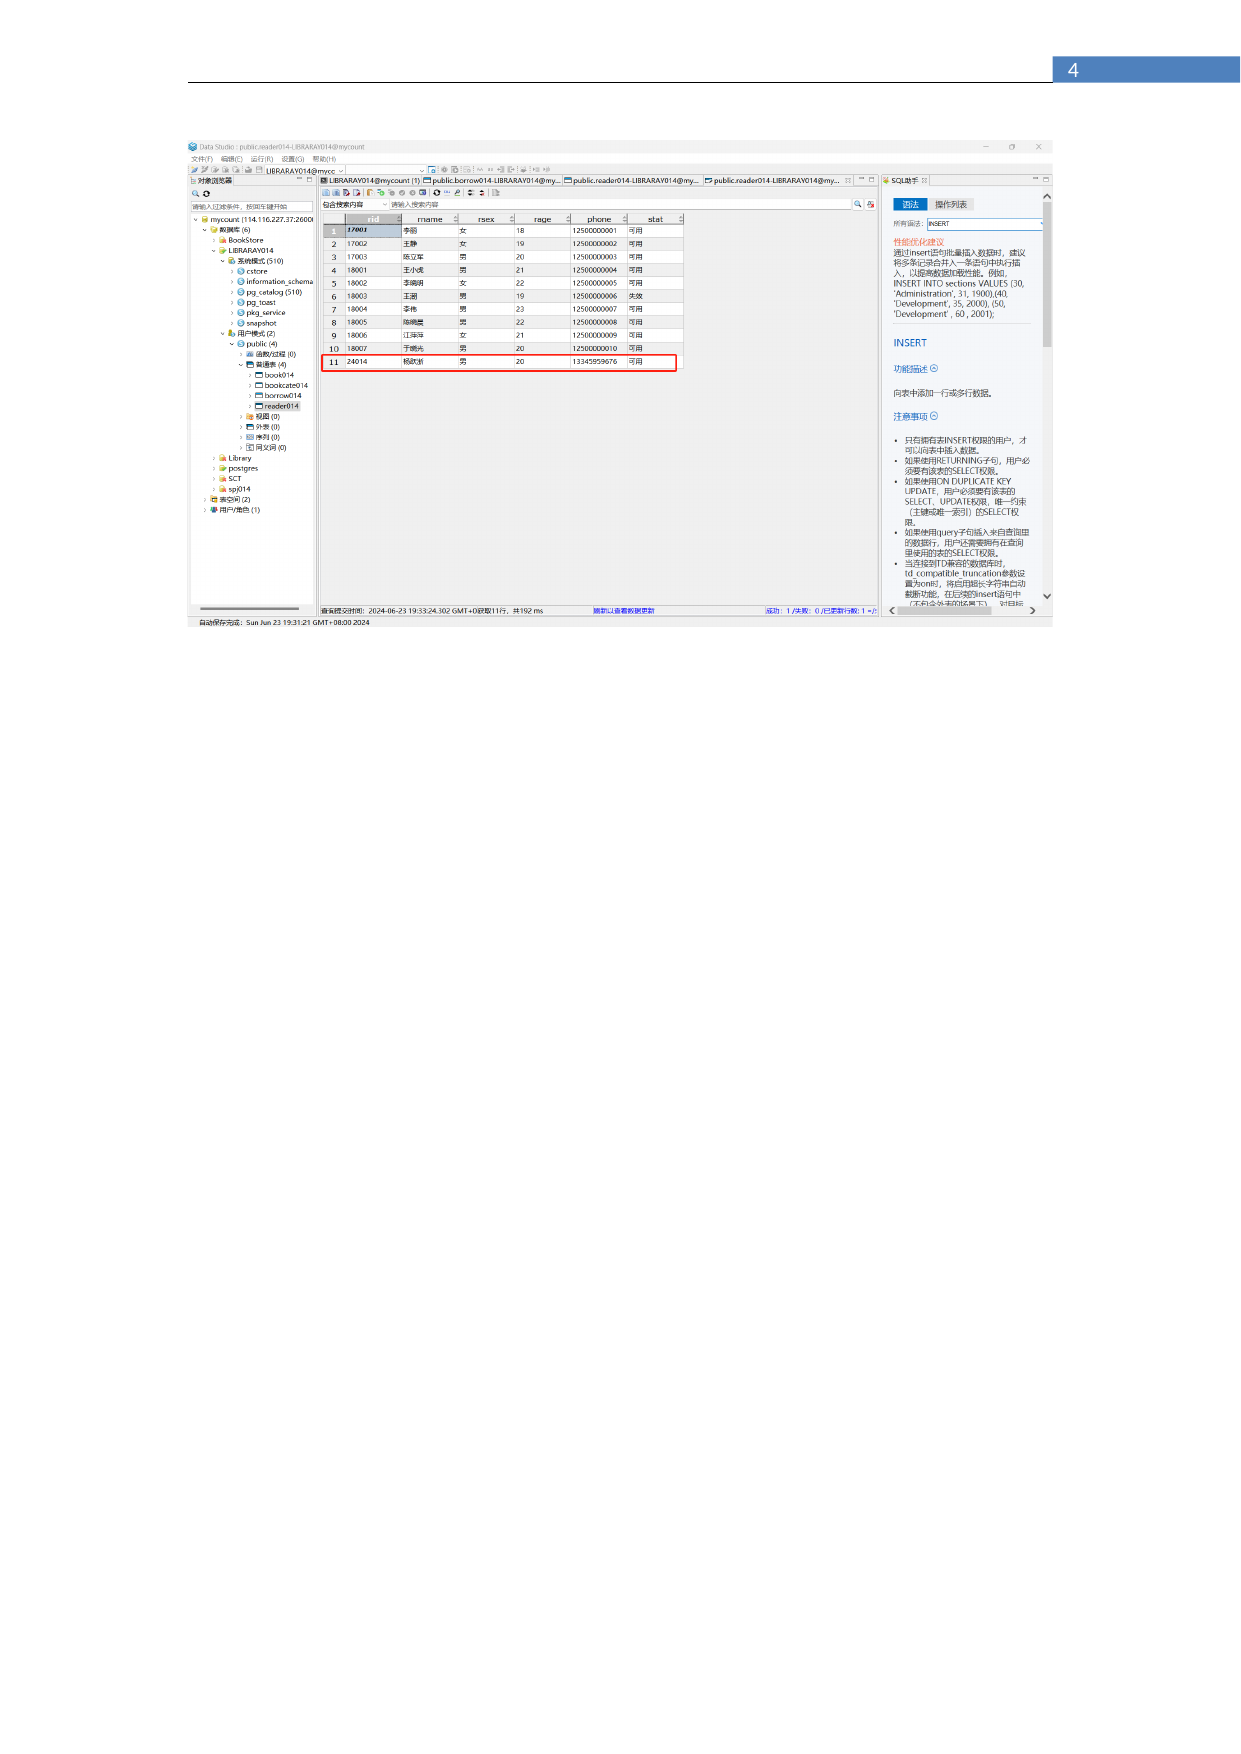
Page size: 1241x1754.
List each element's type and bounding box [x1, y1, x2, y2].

picture [187, 140, 1053, 627]
